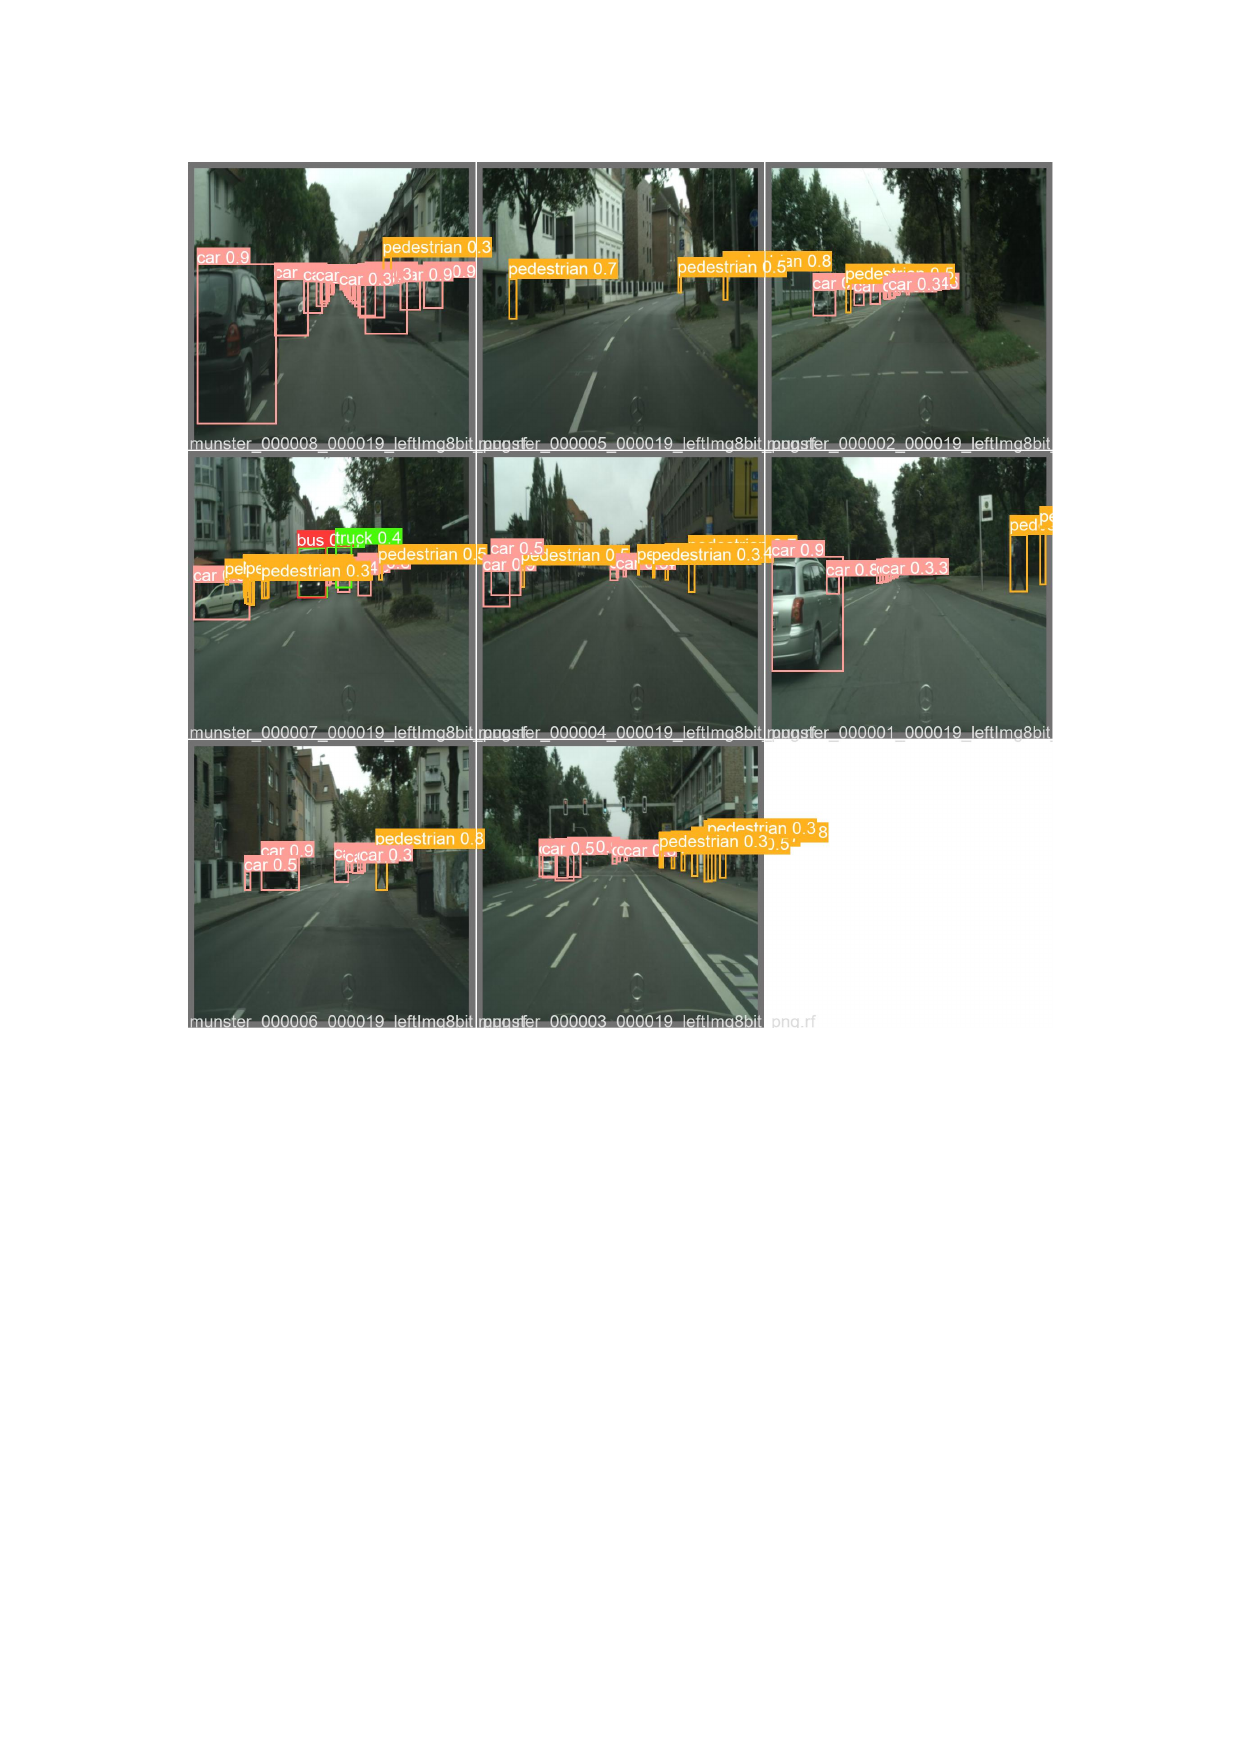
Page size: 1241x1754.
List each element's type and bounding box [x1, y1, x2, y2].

picture [187, 162, 1053, 1028]
